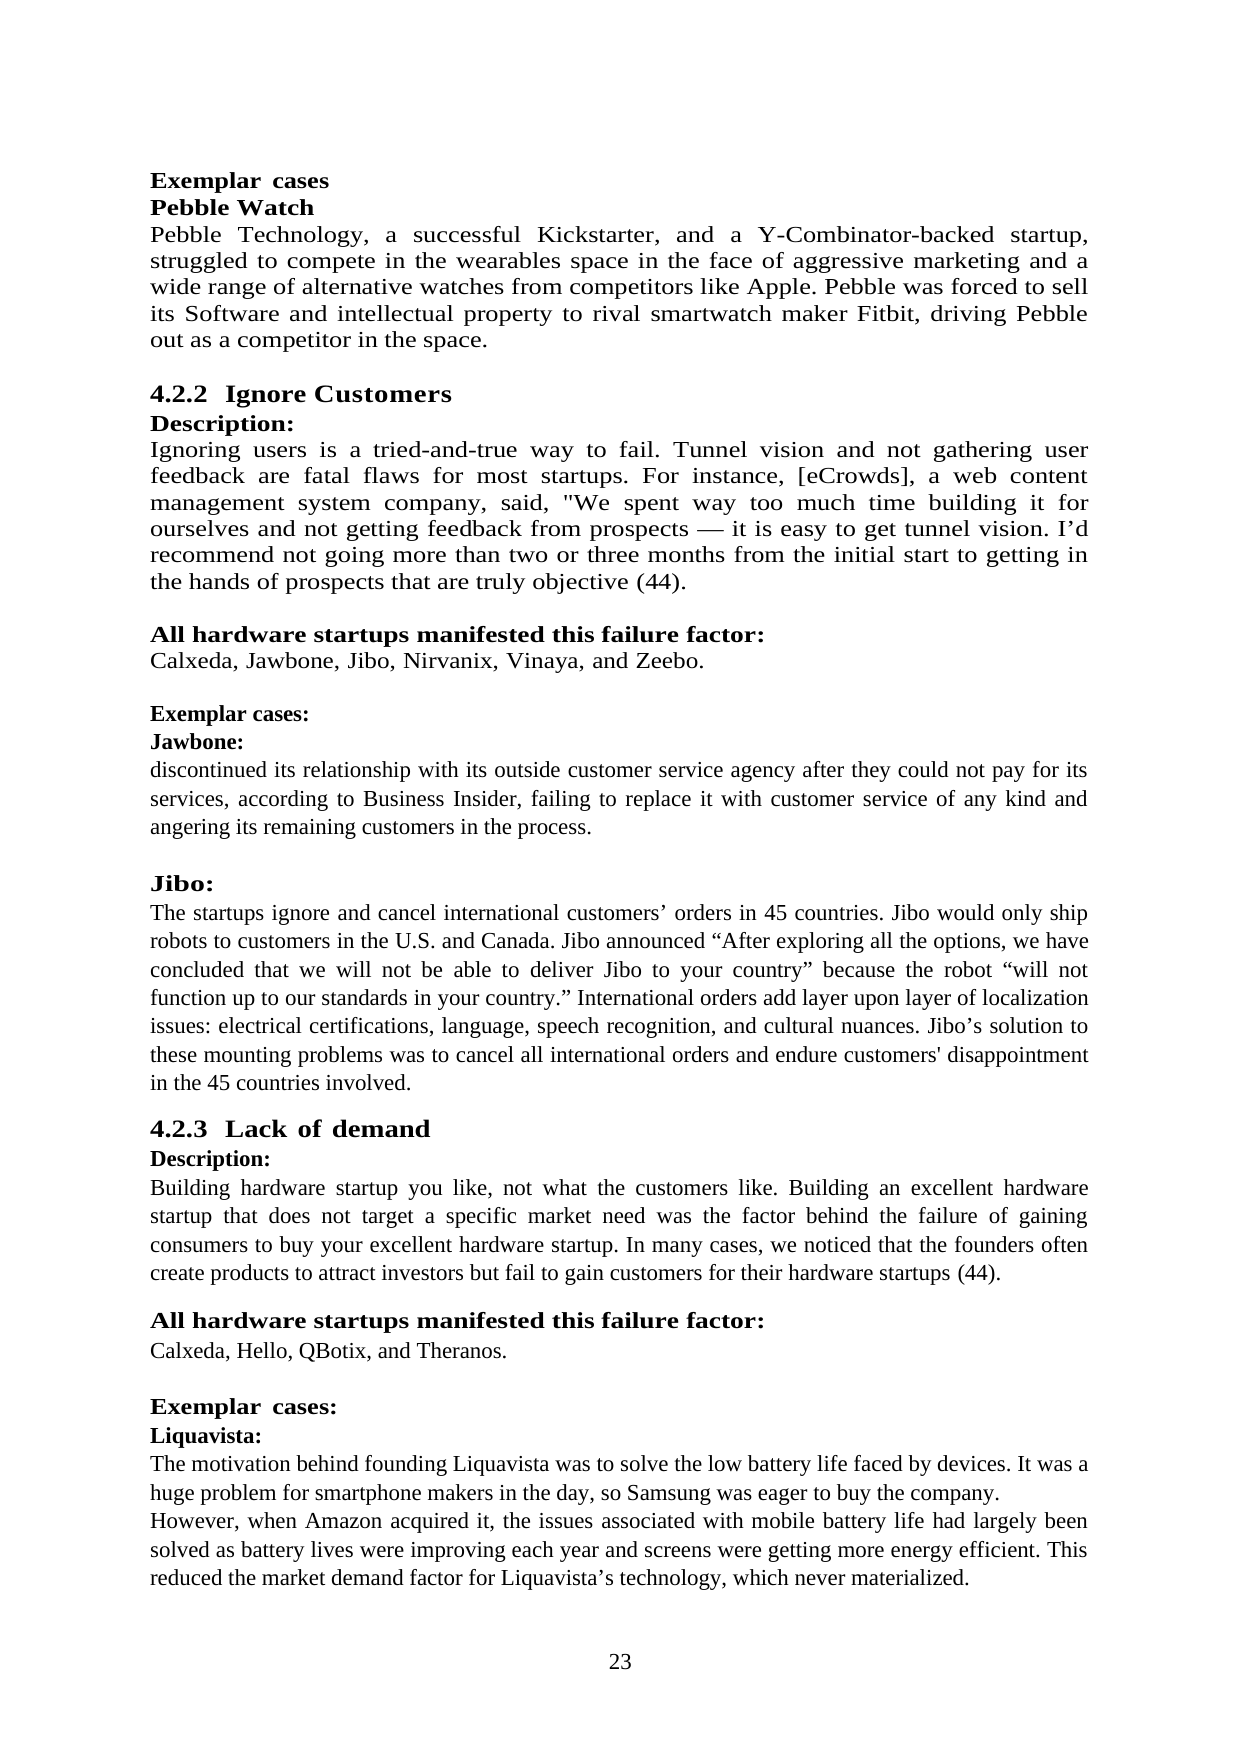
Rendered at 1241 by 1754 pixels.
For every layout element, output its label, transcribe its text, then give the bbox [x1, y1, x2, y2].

subtitle Lack of demand [150, 1114, 1090, 1143]
text However, when Amazon acquired it, the issues associated with mobile battery life had largely been solved as battery lives were improving each year and screens were getting more energy efficient. This reduced the market demand factor for Liquavista’s technology, which never materialized. [150, 1507, 1090, 1590]
subtitle Ignore Customers [150, 379, 1090, 407]
text Building hardware startup you like, not what the customers like. Building an excellent hardware startup that does not target a specific market need was the factor behind the failure of gaining consumers to buy your excellent hardware startup. In many cases, we noticed that the founders often create products to attract investors but fail to gain customers for their hardware startups (44). [150, 1174, 1090, 1286]
text Description: Ignoring users is a tried-and-true way to fail. Tunnel vision and not gathering user feedback are fatal flaws for most startups. For instance, [eCrowds], a web content management system company, said, "We spent way too much time building it for ourselves and not getting feedback from prospects — it is easy to get tunnel vision. I’d recommend not going more than two or three months from the initial start to getting in the hands of prospects that are truly objective (44). All hardware startups manifested this failure factor: Calxeda, Jawbone, Jibo, Nirvanix, Vinaya, and Zeebo. [150, 410, 1090, 673]
text Pebble Watch Pebble Technology, a successful Kickstarter, and a Y-Combinator-backed startup, struggled to compete in the wearables space in the face of aggressive marketing and a wide range of alternative watches from competitors like Apple. Pebble was forced to sell its Software and intellectual property to rival smartwatch maker Fitbit, driving Pebble out as a competitor in the space. [150, 194, 1090, 352]
text Description: [150, 1146, 1090, 1172]
text Exemplar cases: Liquavista: [150, 1393, 1090, 1448]
text The motivation behind founding Liquavista was to solve the low battery life faced by devices. It was a huge problem for smartphone makers in the day, so Samsung was eager to buy the company. [150, 1450, 1090, 1505]
text Exemplar cases [150, 164, 1090, 194]
text Exemplar cases: Jawbone: discontinued its relationship with its outside customer service agency after they could not pay for its services, according to Business Insider, failing to replace it with customer service of any kind and angering its remaining customers in the process. Jibo: The startups ignore and cancel international customers’ orders in 45 countries. Jibo would only ship robots to customers in the U.S. and Canada. Jibo announced “After exploring all the options, we have concluded that we will not be able to deliver Jibo to your country” because the robot “will not function up to our standards in your country.” International orders add layer upon layer of localization issues: electrical certifications, language, speech recognition, and cultural nuances. Jibo’s solution to these mounting problems was to cancel all international orders and endure customers' disappointment in the 45 countries involved. [150, 700, 1090, 1096]
text All hardware startups manifested this failure factor: Calxeda, Hello, QBotix, and Theranos. [150, 1304, 1090, 1365]
